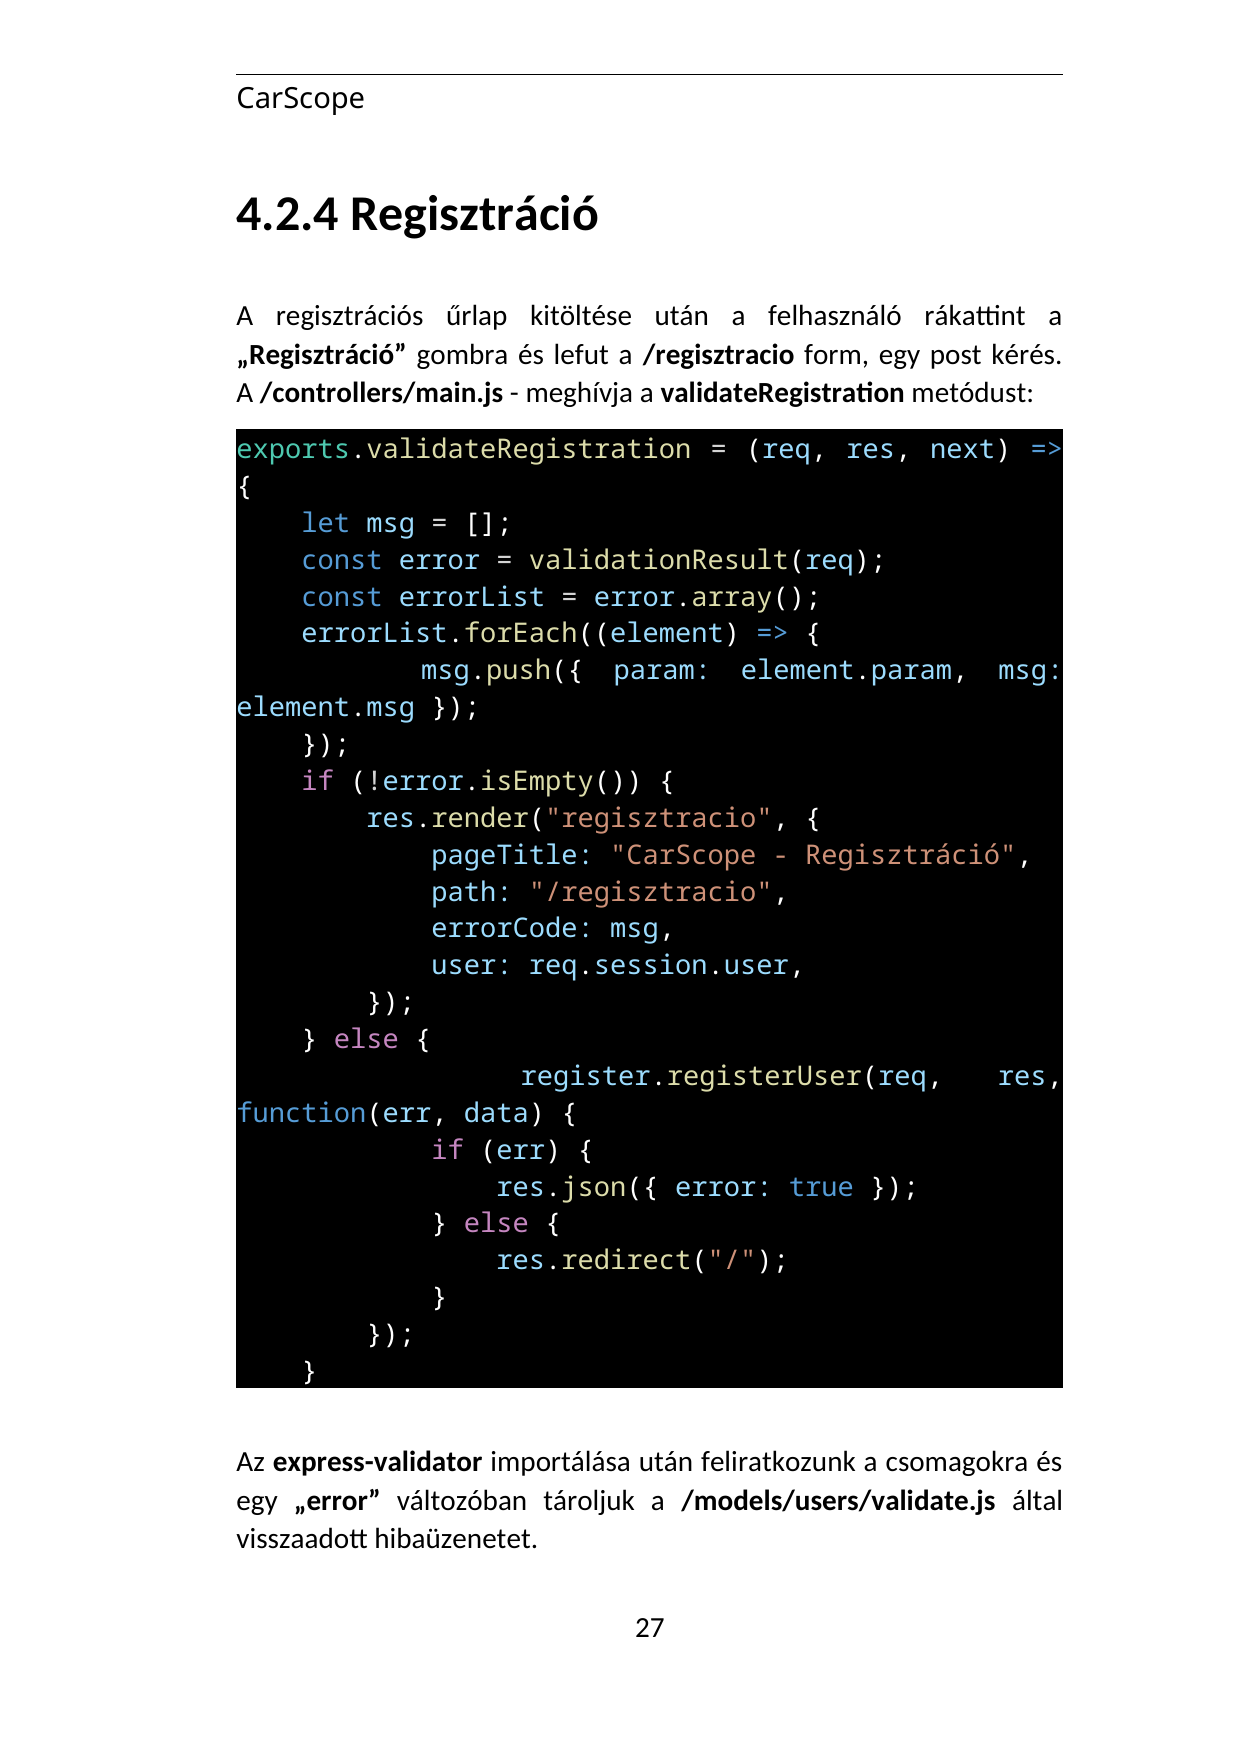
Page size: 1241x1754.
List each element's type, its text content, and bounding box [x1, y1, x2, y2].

text } else { [236, 1204, 1063, 1241]
text }); [236, 724, 1063, 761]
text Az express-validator importálása után feliratkozunk a csomagokra és egy „error” változóban tároljuk a /models/users/validate.js által visszaadott hibaüzenetet. [236, 1443, 1063, 1556]
text res.redirect("/"); [236, 1241, 1063, 1278]
text let msg = []; [236, 503, 1063, 540]
text errorList.forEach((element) => { [236, 614, 1063, 651]
text res.render("regisztracio", { [236, 798, 1063, 835]
text user: req.session.user, [236, 946, 1063, 983]
text } else { [236, 1019, 1063, 1056]
text A regisztrációs űrlap kitöltése után a felhasználó rákattint a „Regisztráció” gombra és lefut a /regisztracio form, egy post kérés. A /controllers/main.js - meghívja a validateRegistration metódust: [236, 297, 1063, 410]
text path: "/regisztracio", [236, 872, 1063, 909]
text if (!error.isEmpty()) { [236, 761, 1063, 798]
text if (err) { [236, 1130, 1063, 1167]
text exports.validateRegistration = (req, res, next) => { [236, 429, 1063, 503]
subtitle 4.2.4 Regisztráció [236, 181, 1063, 242]
text errorCode: msg, [236, 909, 1063, 946]
text res.json({ error: true }); [236, 1167, 1063, 1204]
text register.registerUser(req, res, function(err, data) { [236, 1056, 1063, 1130]
text }); [236, 983, 1063, 1019]
text const error = validationResult(req); [236, 540, 1063, 577]
text } [236, 1278, 1063, 1314]
text pageTitle: "CarScope - Regisztráció", [236, 835, 1063, 872]
text msg.push({ param: element.param, msg: element.msg }); [236, 651, 1063, 724]
text }); [236, 1314, 1063, 1351]
text const errorList = error.array(); [236, 577, 1063, 614]
text } [236, 1351, 1063, 1388]
